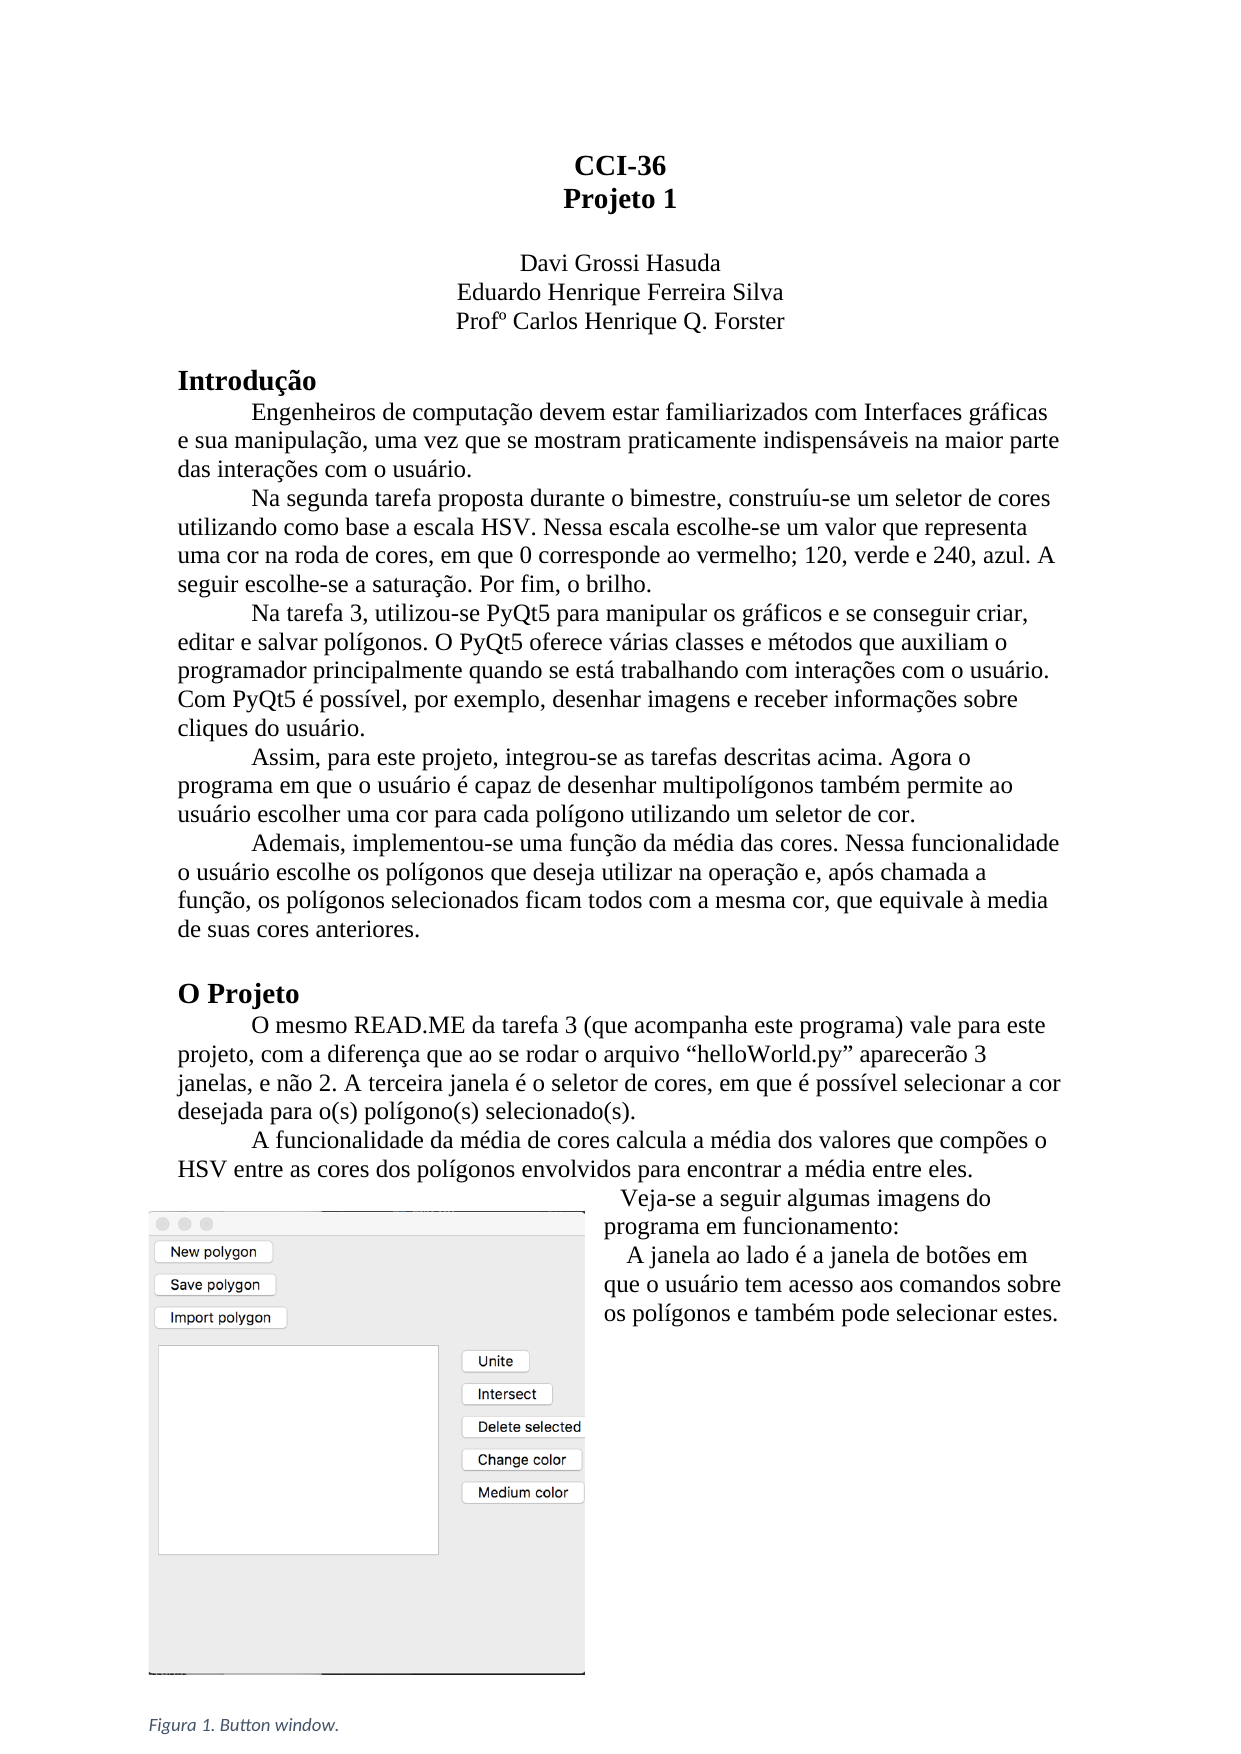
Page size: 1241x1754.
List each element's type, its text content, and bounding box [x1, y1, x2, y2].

picture [148, 1211, 585, 1675]
text Profº Carlos Henrique Q. Forster [177, 306, 1063, 334]
text Introdução [177, 363, 1063, 397]
text O Projeto [177, 977, 1063, 1010]
text Projeto 1 [177, 181, 1063, 215]
text A funcionalidade da média de cores calcula a média dos valores que compões o HSV entre as cores dos polígonos envolvidos para encontrar a média entre eles. [177, 1125, 1063, 1183]
text Davi Grossi Hasuda [177, 248, 1063, 277]
text Assim, para este projeto, integrou-se as tarefas descritas acima. Agora o programa em que o usuário é capaz de desenhar multipolígonos também permite ao usuário escolher uma cor para cada polígono utilizando um seletor de cor. [177, 742, 1063, 828]
text Eduardo Henrique Ferreira Silva [177, 277, 1063, 306]
text CCI-36 [177, 148, 1063, 181]
text Na tarefa 3, utilizou-se PyQt5 para manipular os gráficos e se conseguir criar, editar e salvar polígonos. O PyQt5 oferece várias classes e métodos que auxiliam o programador principalmente quando se está trabalhando com interações com o usuário. Com PyQt5 é possível, por exemplo, desenhar imagens e receber informações sobre cliques do usuário. [177, 598, 1063, 742]
text Na segunda tarefa proposta durante o bimestre, construíu-se um seletor de cores utilizando como base a escala HSV. Nessa escala escolhe-se um valor que representa uma cor na roda de cores, em que 0 corresponde ao vermelho; 120, verde e 240, azul. A seguir escolhe-se a saturação. Por fim, o brilho. [177, 483, 1063, 598]
text A janela ao lado é a janela de botões em que o usuário tem acesso aos comandos sobre os polígonos e também pode selecionar estes. [585, 1240, 1063, 1326]
text Engenheiros de computação devem estar familiarizados com Interfaces gráficas e sua manipulação, uma vez que se mostram praticamente indispensáveis na maior parte das interações com o usuário. [177, 397, 1063, 483]
text Veja-se a seguir algumas imagens do programa em funcionamento: [177, 1183, 1063, 1240]
text O mesmo READ.ME da tarefa 3 (que acompanha este programa) vale para este projeto, com a diferença que ao se rodar o arquivo “helloWorld.py” aparecerão 3 janelas, e não 2. A terceira janela é o seletor de cores, em que é possível selecionar a cor desejada para o(s) polígono(s) selecionado(s). [177, 1010, 1063, 1125]
text Ademais, implementou-se uma função da média das cores. Nessa funcionalidade o usuário escolhe os polígonos que deseja utilizar na operação e, após chamada a função, os polígonos selecionados ficam todos com a mesma cor, que equivale à media de suas cores anteriores. [177, 828, 1063, 943]
